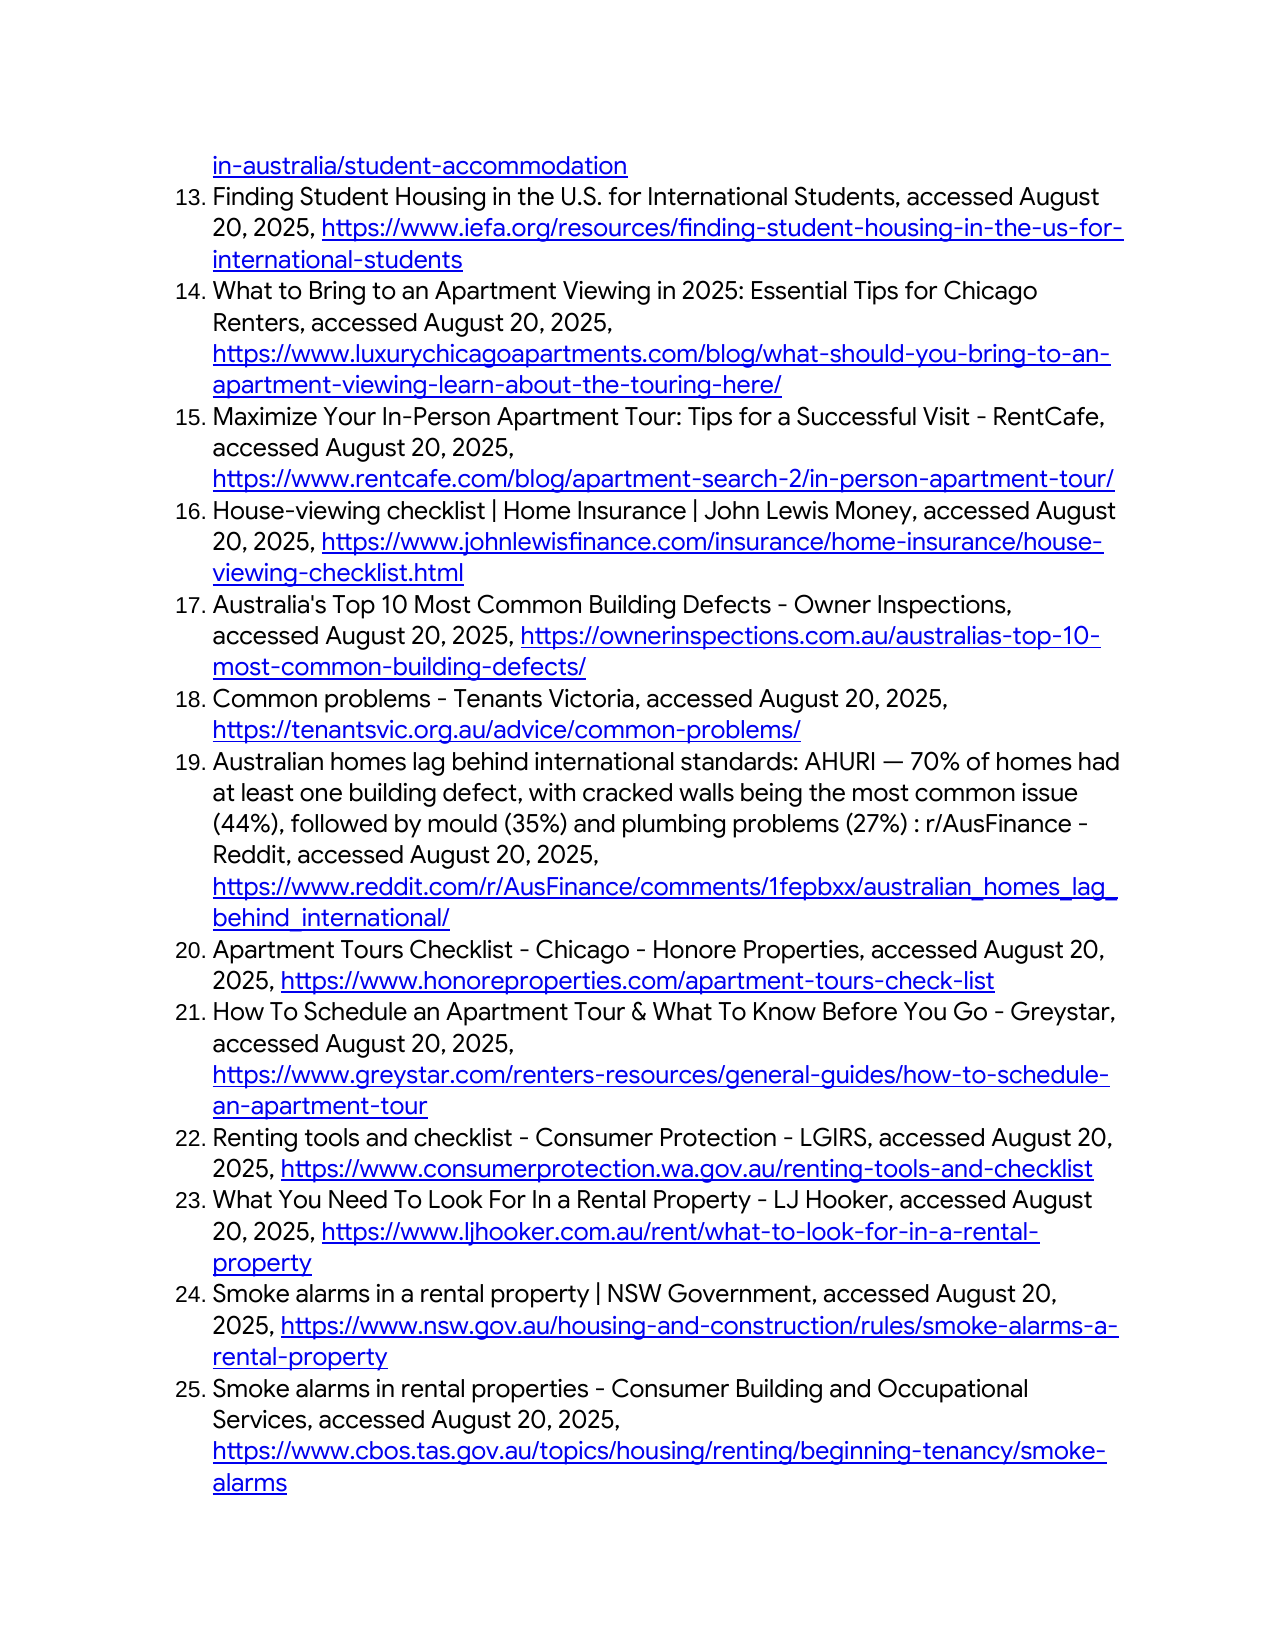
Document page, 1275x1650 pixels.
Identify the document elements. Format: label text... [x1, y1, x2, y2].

list What You Need To Look For In a Rental Property - LJ Hooker, accessed August 20, 2025, https://www.ljhooker.com.au/rent/what-to-look-for-in-a-rental-property [175, 1185, 1125, 1279]
list House-viewing checklist | Home Insurance | John Lewis Money, accessed August 20, 2025, https://www.johnlewisfinance.com/insurance/home-insurance/house-viewing-checklist.html [175, 495, 1125, 589]
list Renting tools and checklist - Consumer Protection - LGIRS, accessed August 20, 2025, https://www.consumerprotection.wa.gov.au/renting-tools-and-checklist [175, 1122, 1125, 1185]
list Smoke alarms in a rental property | NSW Government, accessed August 20, 2025, https://www.nsw.gov.au/housing-and-construction/rules/smoke-alarms-a-rental-property [175, 1279, 1125, 1373]
list Finding Student Housing in the U.S. for International Students, accessed August 20, 2025, https://www.iefa.org/resources/finding-student-housing-in-the-us-for-international-students [175, 181, 1125, 275]
list Maximize Your In-Person Apartment Tour: Tips for a Successful Visit - RentCafe, accessed August 20, 2025, https://www.rentcafe.com/blog/apartment-search-2/in-person-apartment-tour/ [175, 401, 1125, 495]
list How To Schedule an Apartment Tour & What To Know Before You Go - Greystar, accessed August 20, 2025, https://www.greystar.com/renters-resources/general-guides/how-to-schedule-an-apartment-tour [175, 997, 1125, 1122]
list What to Bring to an Apartment Viewing in 2025: Essential Tips for Chicago Renters, accessed August 20, 2025, https://www.luxurychicagoapartments.com/blog/what-should-you-bring-to-an-apartment-viewing-learn-about-the-touring-here/ [175, 275, 1125, 401]
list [175, 150, 1125, 181]
list Australian homes lag behind international standards: AHURI — 70% of homes had at least one building defect, with cracked walls being the most common issue (44%), followed by mould (35%) and plumbing problems (27%) : r/AusFinance - Reddit, accessed August 20, 2025, https://www.reddit.com/r/AusFinance/comments/1fepbxx/australian_homes_lag_behind_international/ [175, 746, 1125, 934]
list Australia's Top 10 Most Common Building Defects - Owner Inspections, accessed August 20, 2025, https://ownerinspections.com.au/australias-top-10-most-common-building-defects/ [175, 589, 1125, 683]
list Apartment Tours Checklist - Chicago - Honore Properties, accessed August 20, 2025, https://www.honoreproperties.com/apartment-tours-check-list [175, 934, 1125, 997]
list Common problems - Tenants Victoria, accessed August 20, 2025, https://tenantsvic.org.au/advice/common-problems/ [175, 683, 1125, 746]
list Smoke alarms in rental properties - Consumer Building and Occupational Services, accessed August 20, 2025, https://www.cbos.tas.gov.au/topics/housing/renting/beginning-tenancy/smoke-alarms [175, 1373, 1125, 1498]
